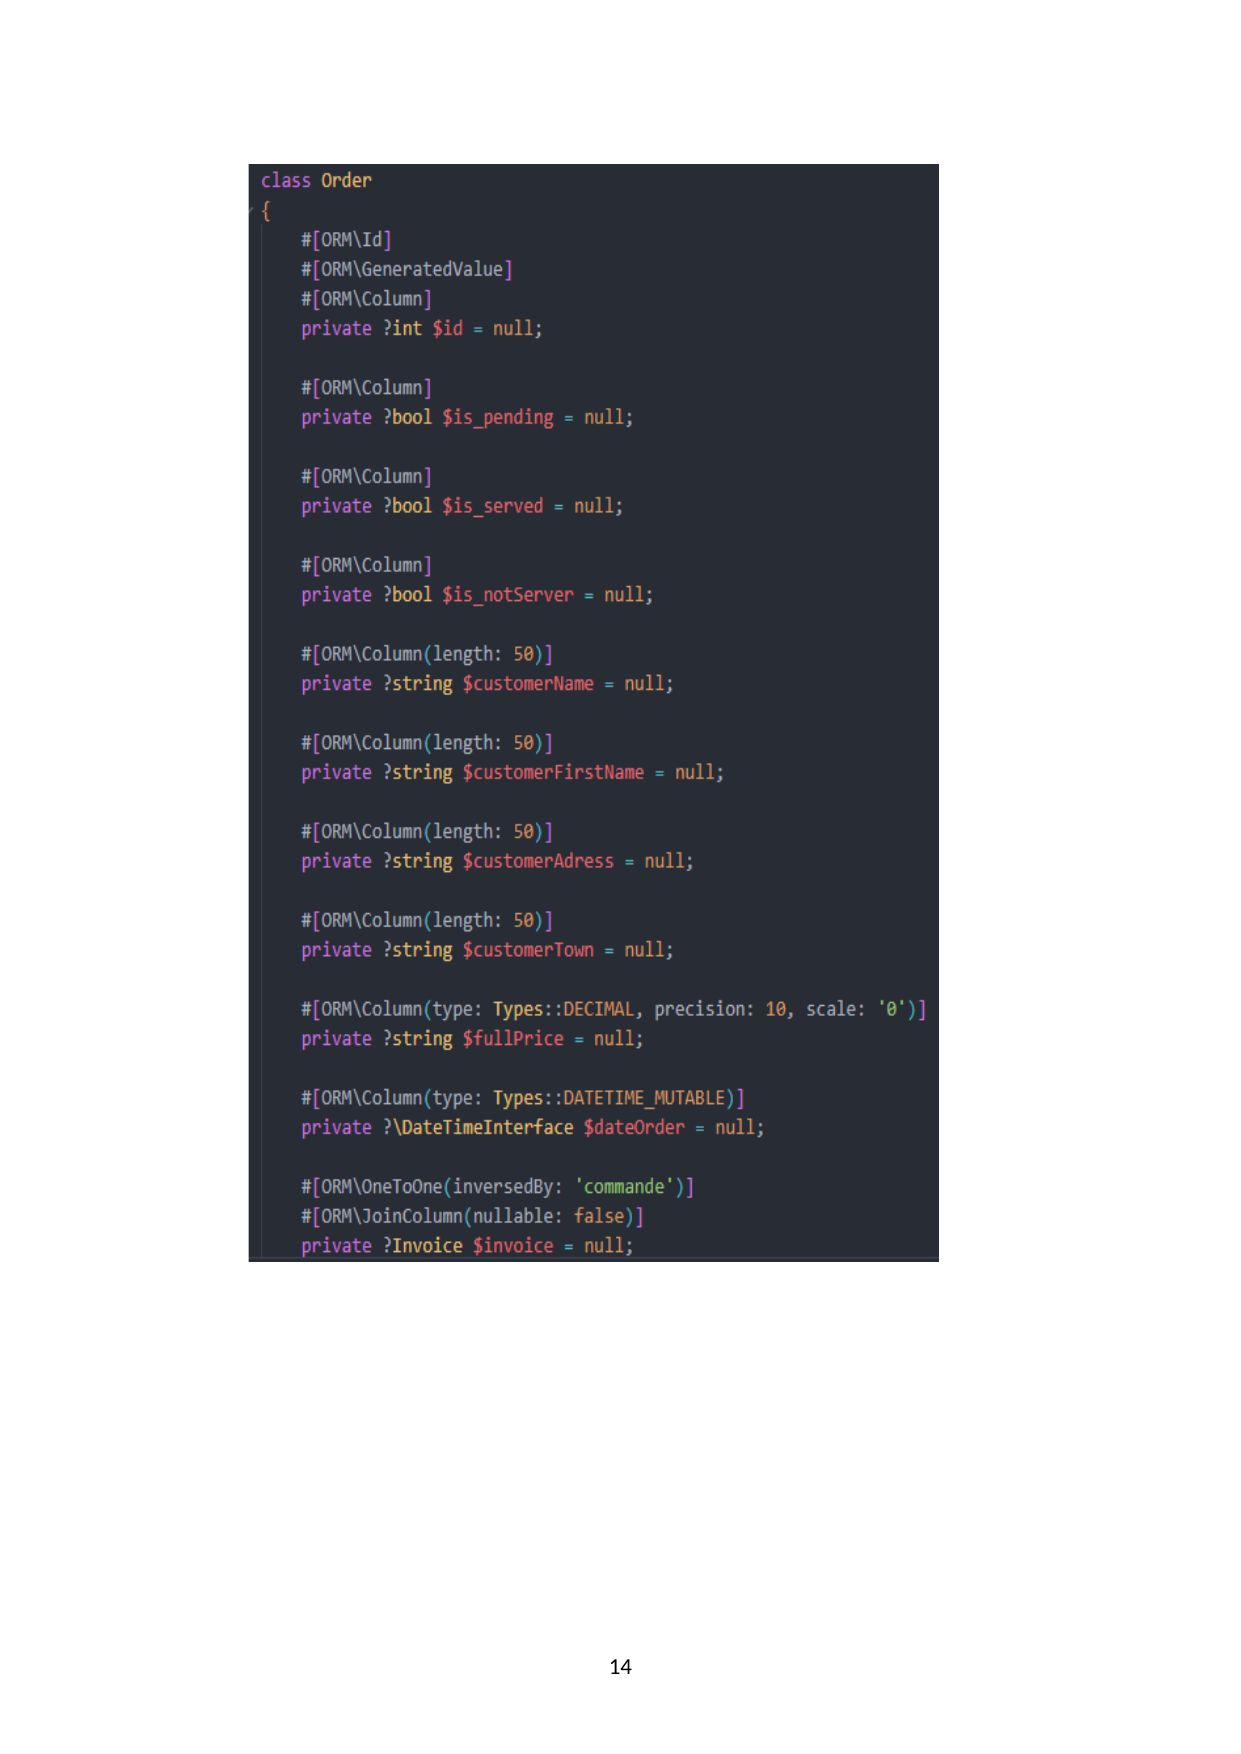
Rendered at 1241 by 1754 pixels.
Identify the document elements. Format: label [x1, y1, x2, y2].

picture [248, 164, 939, 1262]
